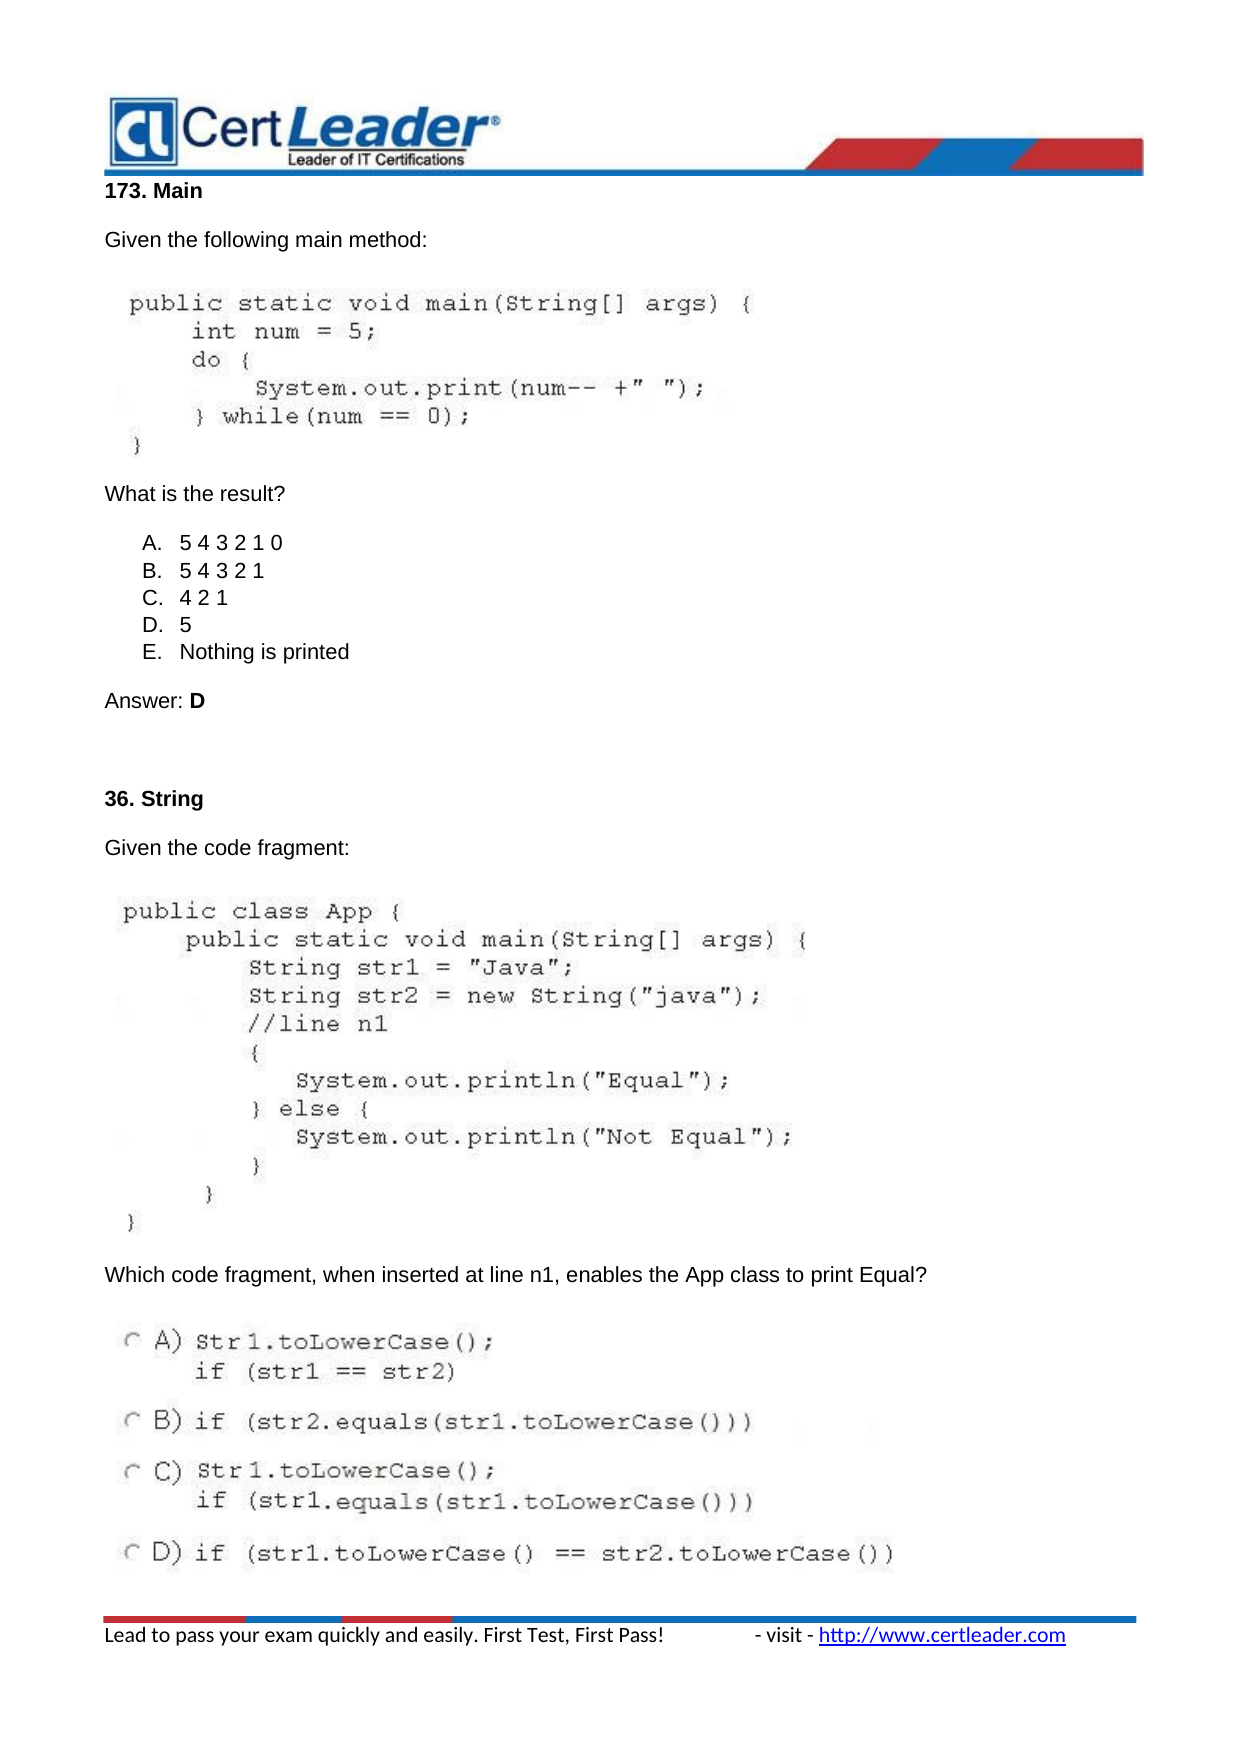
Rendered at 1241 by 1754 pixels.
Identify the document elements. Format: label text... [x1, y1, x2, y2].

list 5 4 3 2 1 0 [142, 530, 1136, 556]
text Which code fragment, when inserted at line n1, enables the App class to print Equal? [104, 1261, 1136, 1287]
picture [104, 276, 755, 458]
list 4 2 1 [142, 585, 1136, 610]
subtitle 173. Main [104, 178, 1136, 203]
text Answer: D [104, 688, 1136, 713]
picture [104, 1310, 901, 1586]
text What is the result? [104, 481, 1136, 506]
text Given the code fragment: [104, 835, 1136, 861]
list 5 4 3 2 1 [142, 557, 1136, 583]
text Given the following main method: [104, 227, 1136, 252]
subtitle 36. String [104, 786, 1136, 811]
list 5 [142, 612, 1136, 637]
picture [104, 90, 1144, 176]
picture [103, 1616, 1137, 1623]
picture [104, 884, 819, 1238]
list Nothing is printed [142, 639, 1136, 664]
